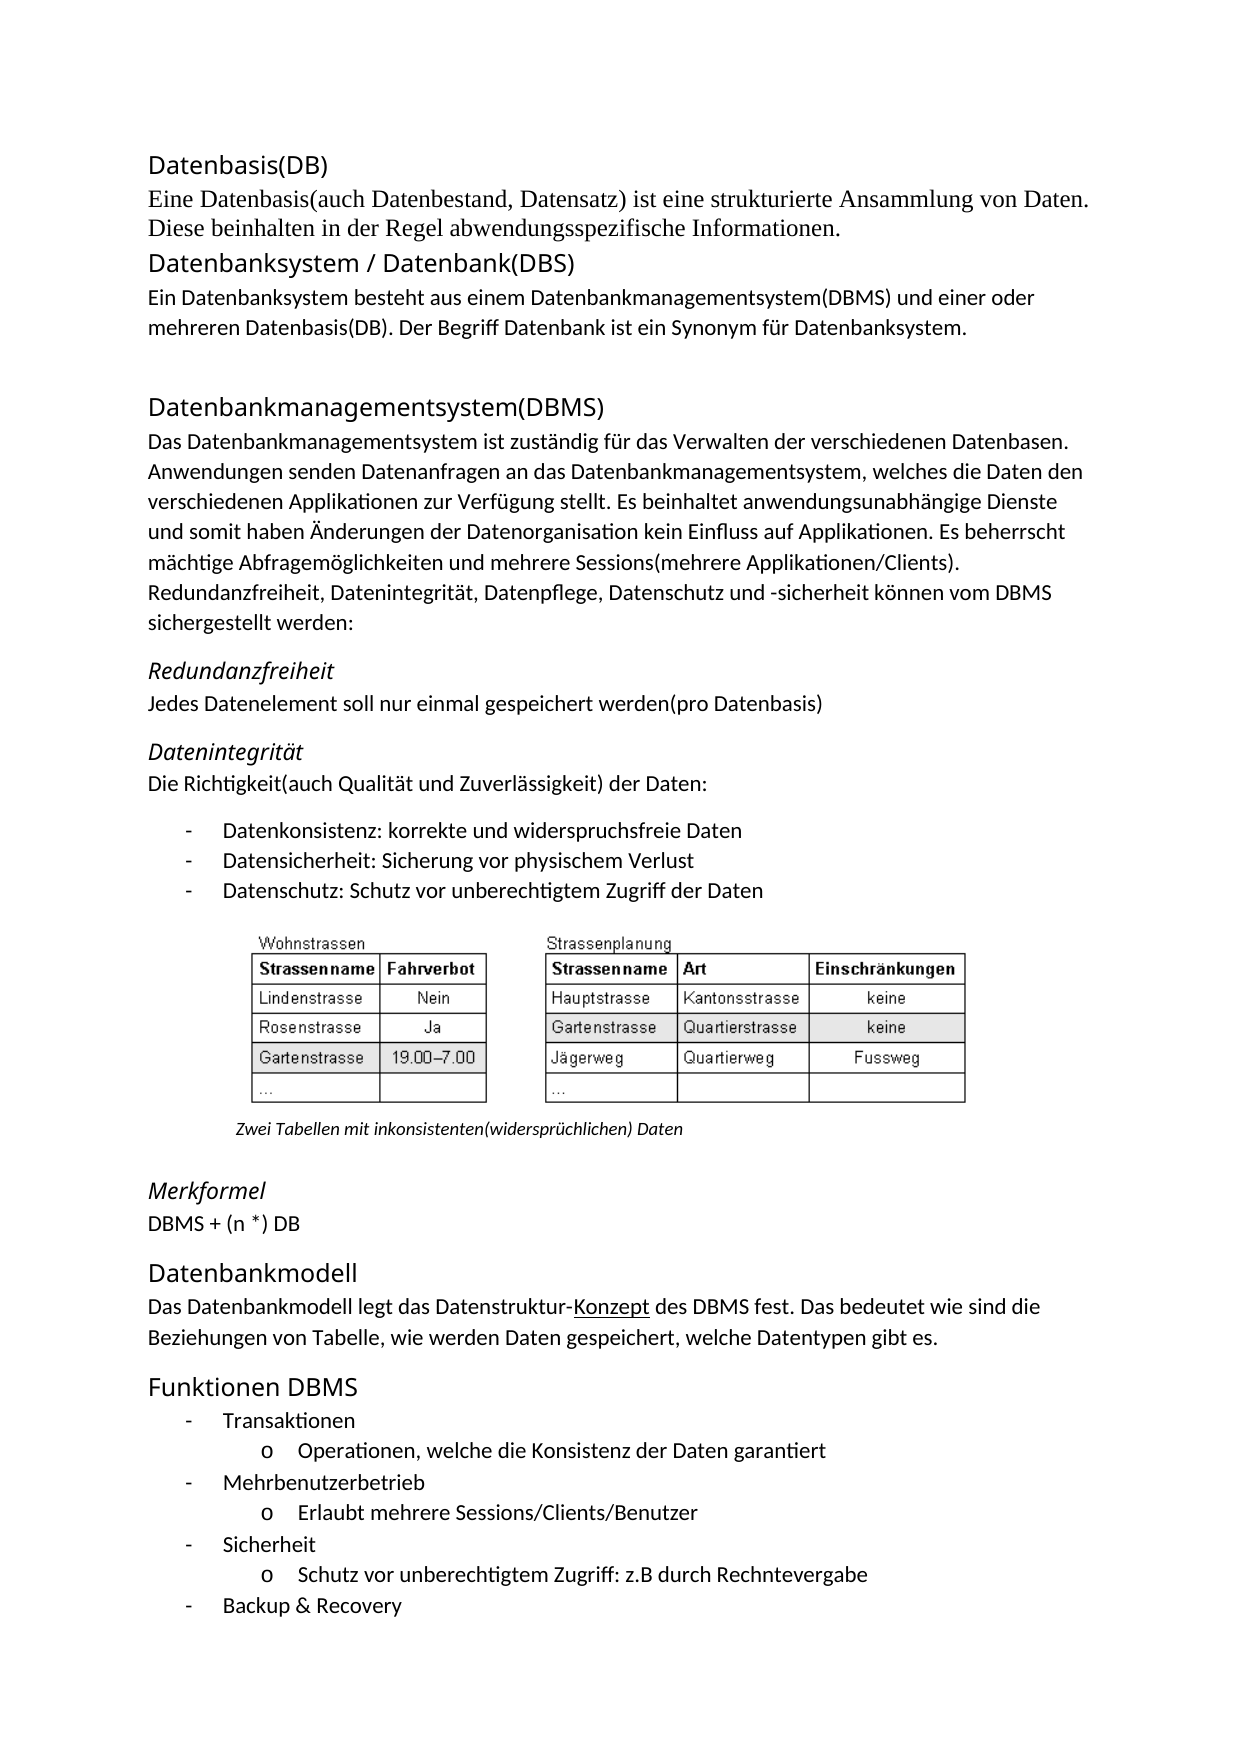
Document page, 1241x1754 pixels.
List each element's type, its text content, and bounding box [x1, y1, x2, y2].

list Datenkonsistenz: korrekte und widerspruchsfreie Daten [185, 816, 1093, 844]
text Das Datenbankmanagementsystem ist zuständig für das Verwalten der verschiedenen Datenbasen. Anwendungen senden Datenanfragen an das Datenbankmanagementsystem, welches die Daten den verschiedenen Applikationen zur Verfügung stellt. Es beinhaltet anwendungsunabhängige Dienste und somit haben Änderungen der Datenorganisation kein Einfluss auf Applikationen. Es beherrscht mächtige Abfragemöglichkeiten und mehrere Sessions(mehrere Applikationen/Clients). Redundanzfreiheit, Datenintegrität, Datenpflege, Datenschutz und -sicherheit können vom DBMS sichergestellt werden: [148, 427, 1093, 636]
list Backup & Recovery [185, 1591, 1093, 1619]
text DBMS + (n *) DB [148, 1209, 1093, 1237]
text Eine Datenbasis(auch Datenbestand, Datensatz) ist eine strukturierte Ansammlung von Daten. Diese beinhalten in der Regel abwendungsspezifische Informationen. [148, 184, 1093, 242]
list Datensicherheit: Sicherung vor physischem Verlust [185, 846, 1093, 874]
subtitle Datenbasis(DB) [148, 148, 1093, 182]
list Transaktionen [185, 1406, 1093, 1434]
subtitle Datenbankmodell [148, 1256, 1093, 1290]
text Die Richtigkeit(auch Qualität und Zuverlässigkeit) der Daten: [148, 769, 1093, 797]
subtitle Funktionen DBMS [148, 1369, 1093, 1404]
subtitle Redundanzfreiheit [148, 655, 1093, 686]
subtitle Datenbanksystem / Datenbank(DBS) [148, 246, 1093, 280]
list Schutz vor unberechtigtem Zugriff: z.B durch Rechntevergabe [260, 1560, 1093, 1589]
text Das Datenbankmodell legt das Datenstruktur-Konzept des DBMS fest. Das bedeutet wie sind die Beziehungen von Tabelle, wie werden Daten gespeichert, welche Datentypen gibt es. [148, 1292, 1093, 1351]
subtitle Datenbankmanagementsystem(DBMS) [148, 390, 1093, 424]
text Jedes Datenelement soll nur einmal gespeichert werden(pro Datenbasis) [148, 689, 1093, 717]
list Erlaubt mehrere Sessions/Clients/Benutzer [260, 1498, 1093, 1527]
list Mehrbenutzerbetrieb [185, 1468, 1093, 1496]
text Ein Datenbanksystem besteht aus einem Datenbankmanagementsystem(DBMS) und einer oder mehreren Datenbasis(DB). Der Begriff Datenbank ist ein Synonym für Datenbanksystem. [148, 283, 1093, 371]
subtitle Datenintegrität [148, 736, 1093, 767]
subtitle Merkformel [148, 1175, 1093, 1206]
list Datenschutz: Schutz vor unberechtigtem Zugriff der Daten [185, 877, 1093, 905]
list Sicherheit [185, 1530, 1093, 1558]
list Operationen, welche die Konsistenz der Daten garantiert [260, 1437, 1093, 1466]
